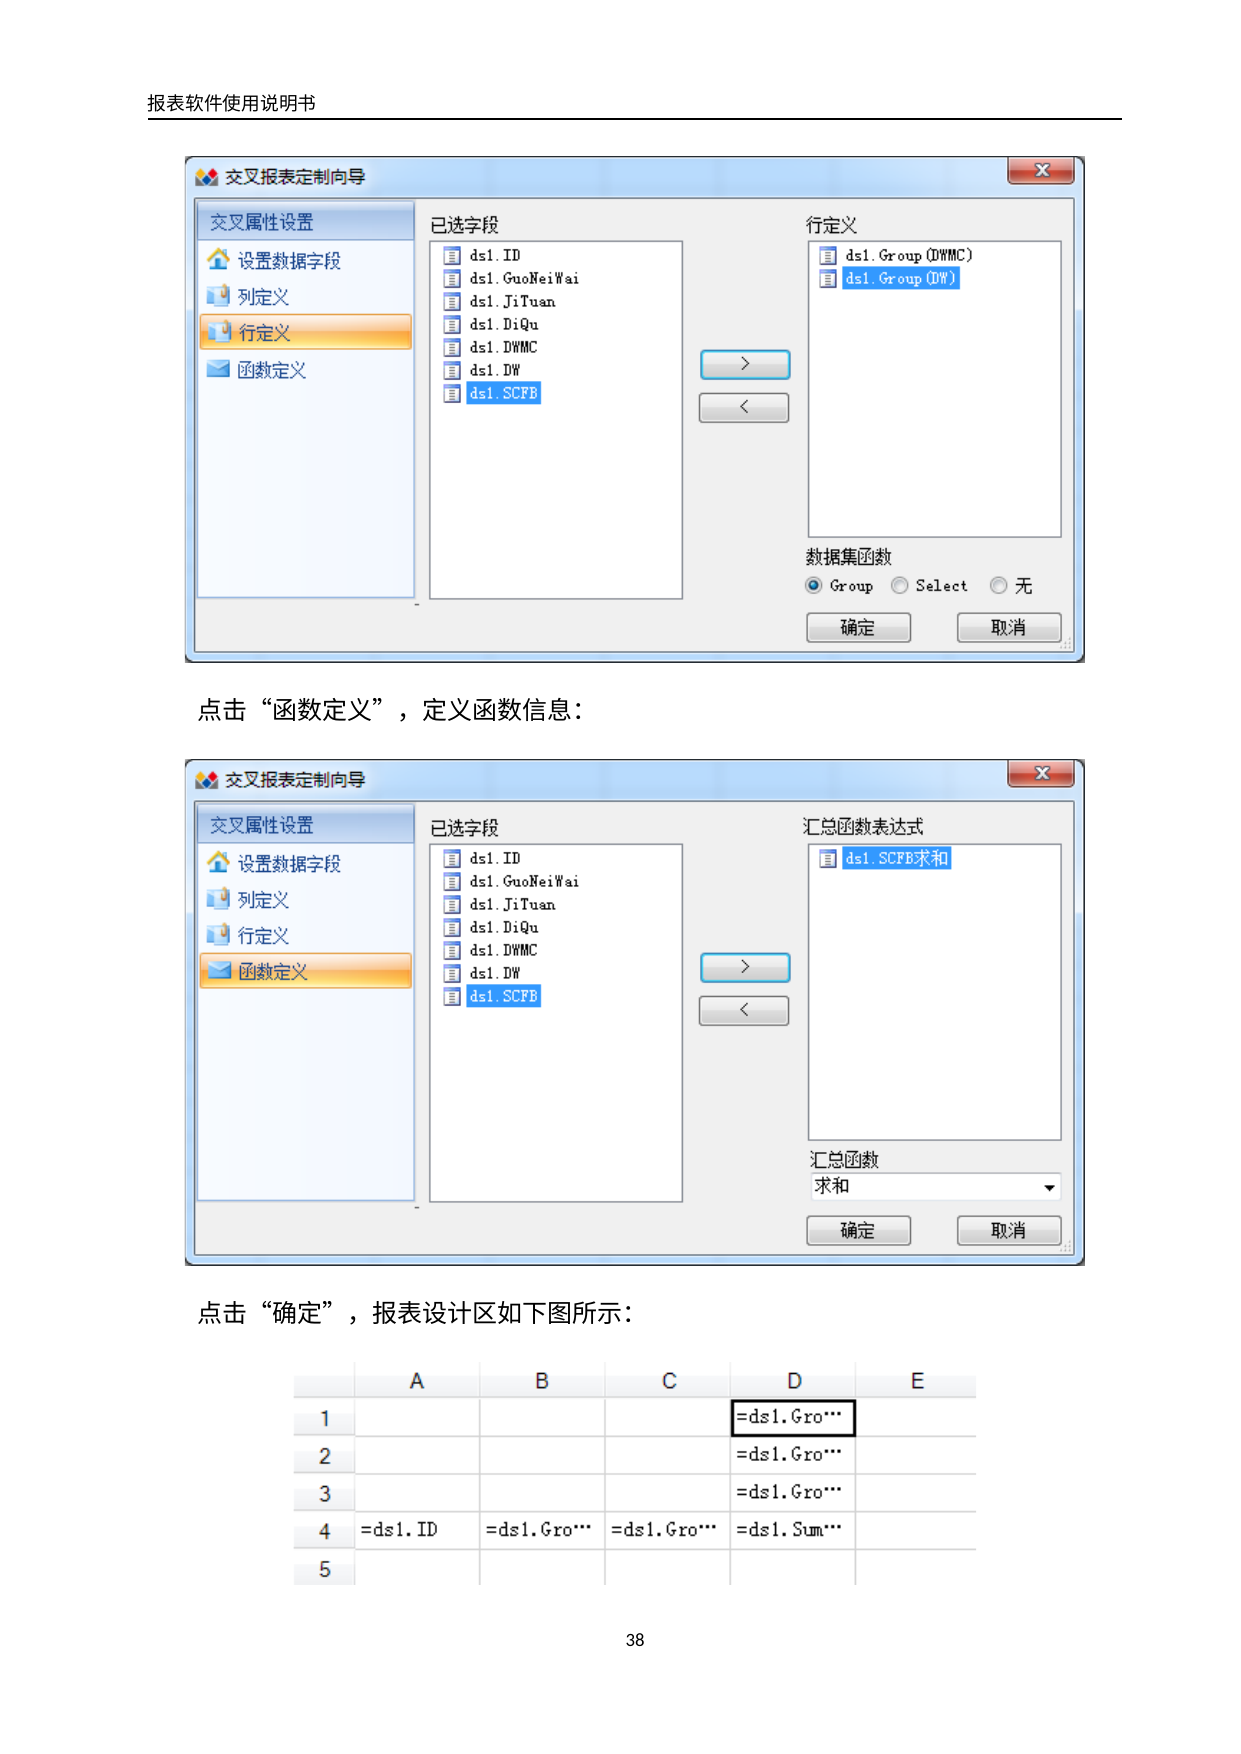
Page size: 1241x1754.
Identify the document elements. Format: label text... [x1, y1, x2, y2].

text 点击“函数定义”，定义函数信息： [148, 676, 1122, 741]
picture [293, 1362, 977, 1585]
picture [184, 156, 1085, 663]
picture [184, 759, 1085, 1266]
text 点击“确定”，报表设计区如下图所示： [148, 1279, 1122, 1344]
